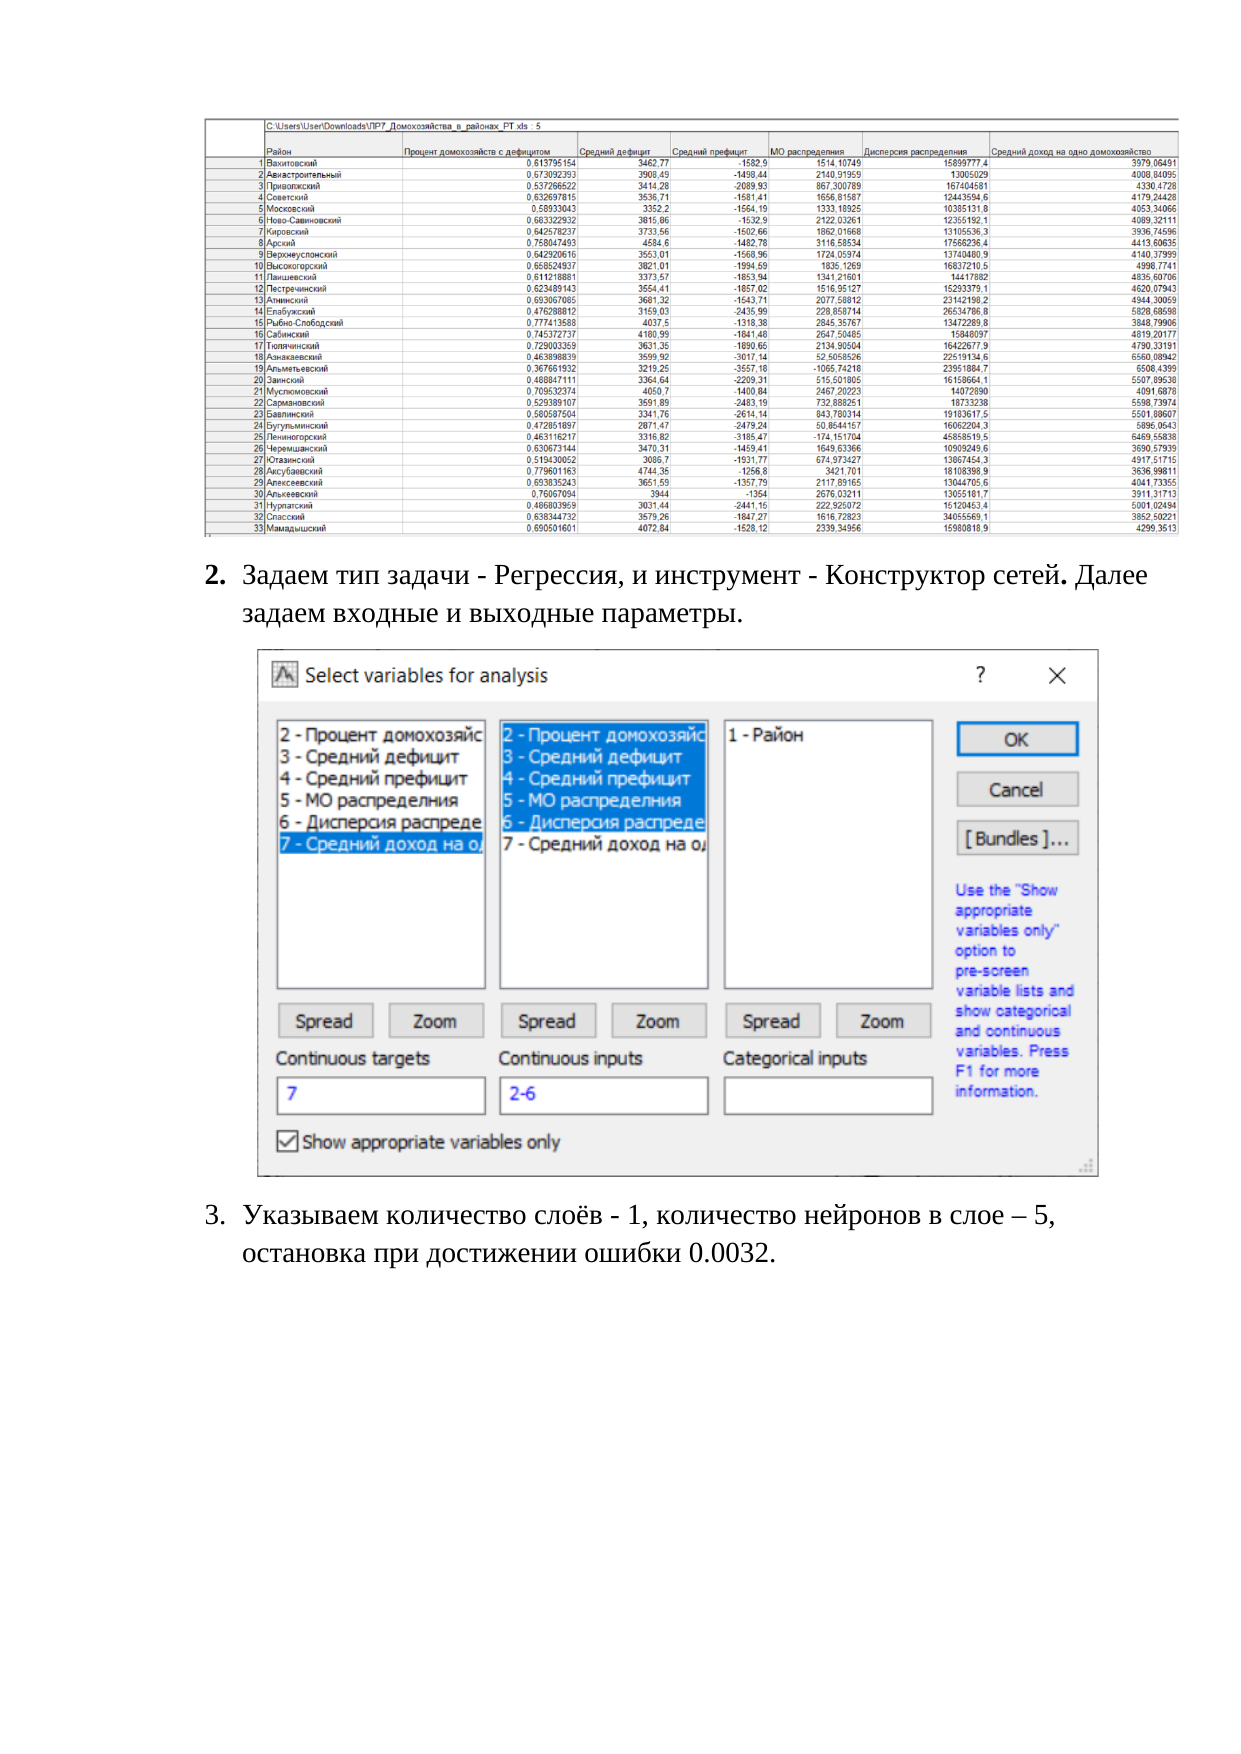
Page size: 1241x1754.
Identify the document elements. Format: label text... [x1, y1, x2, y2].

picture [204, 118, 1179, 537]
list Указываем количество слоёв - 1, количество нейронов в слое – 5, остановка при достижении ошибки 0.0032. [204, 1197, 1152, 1268]
list Задаем тип задачи - Регрессия, и инструмент - Конструктор сетей. Далее задаем входные и выходные параметры. [204, 557, 1152, 628]
picture [257, 649, 1099, 1177]
